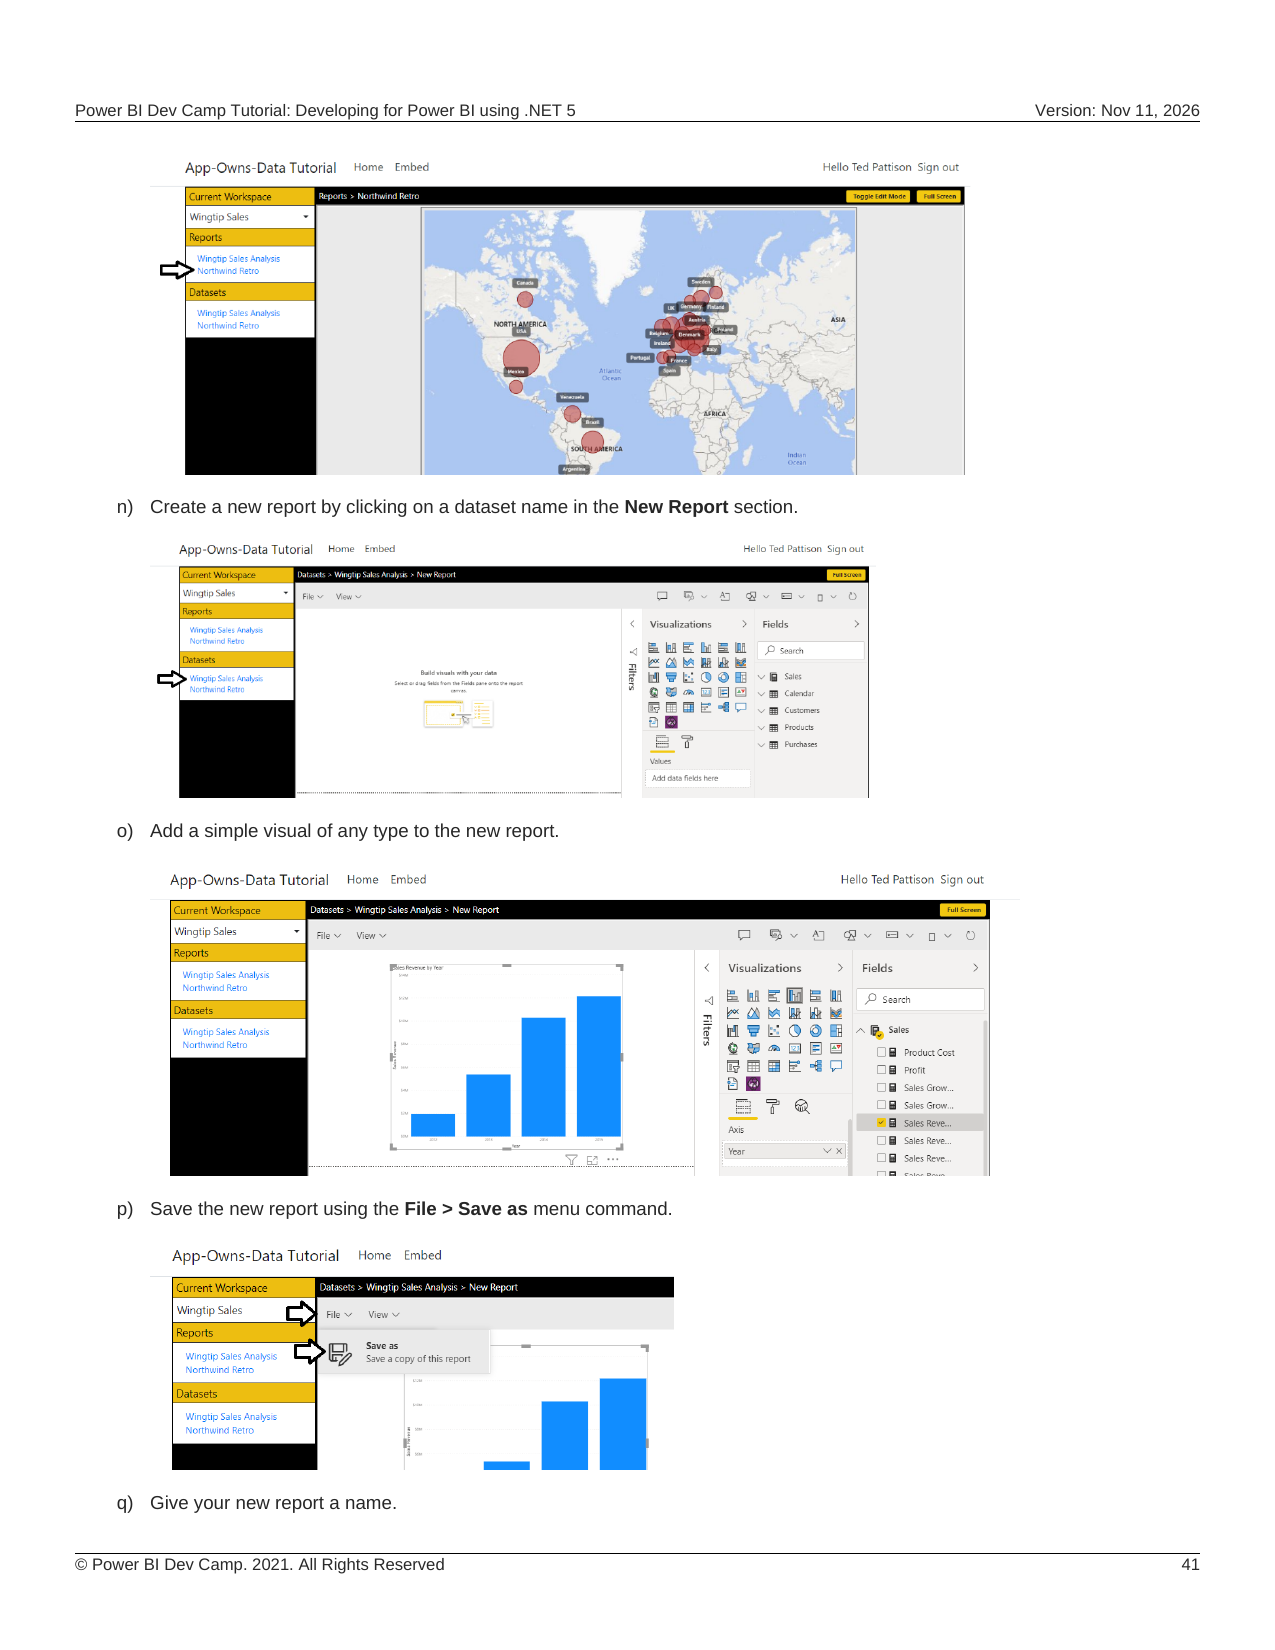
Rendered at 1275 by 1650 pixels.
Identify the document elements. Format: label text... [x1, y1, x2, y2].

text Create a new report by clicking on a dataset name in the New Report section. [117, 496, 1200, 518]
picture [150, 539, 876, 798]
picture [150, 1241, 674, 1470]
text Give your new report a name. [117, 1492, 1200, 1513]
text Add a simple visual of any type to the new report. [117, 819, 1200, 841]
picture [150, 156, 971, 475]
text Save the new report using the File > Save as menu command. [117, 1198, 1200, 1219]
picture [150, 862, 1020, 1176]
